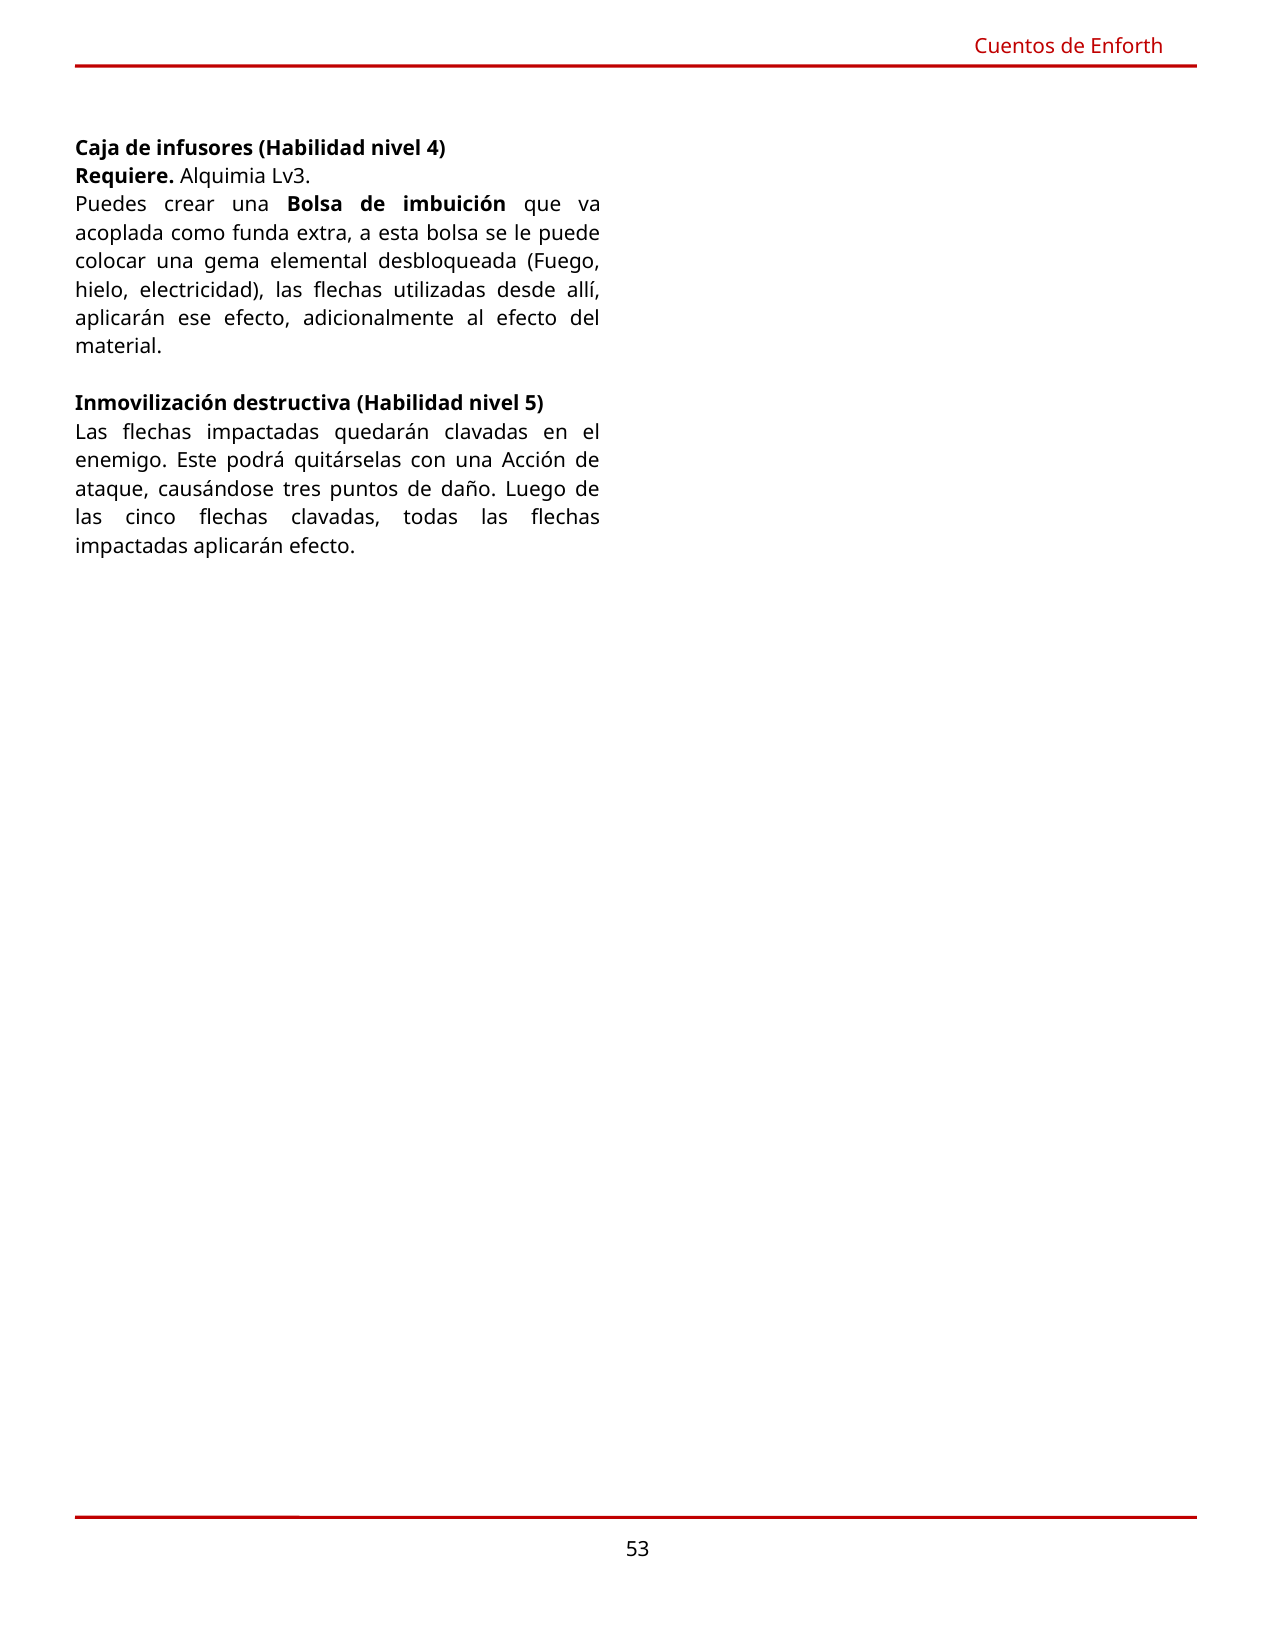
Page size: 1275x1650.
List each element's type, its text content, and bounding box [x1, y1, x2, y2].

text Inmovilización destructiva (Habilidad nivel 5) [75, 388, 601, 417]
text Las flechas impactadas quedarán clavadas en el enemigo. Este podrá quitárselas con una Acción de ataque, causándose tres puntos de daño. Luego de las cinco flechas clavadas, todas las flechas impactadas aplicarán efecto. [75, 417, 601, 559]
text Puedes crear una Bolsa de imbuición que va acoplada como funda extra, a esta bolsa se le puede colocar una gema elemental desbloqueada (Fuego, hielo, electricidad), las flechas utilizadas desde allí, aplicarán ese efecto, adicionalmente al efecto del material. [75, 189, 601, 360]
text Caja de infusores (Habilidad nivel 4) [75, 133, 601, 161]
text Requiere. Alquimia Lv3. [75, 161, 601, 189]
